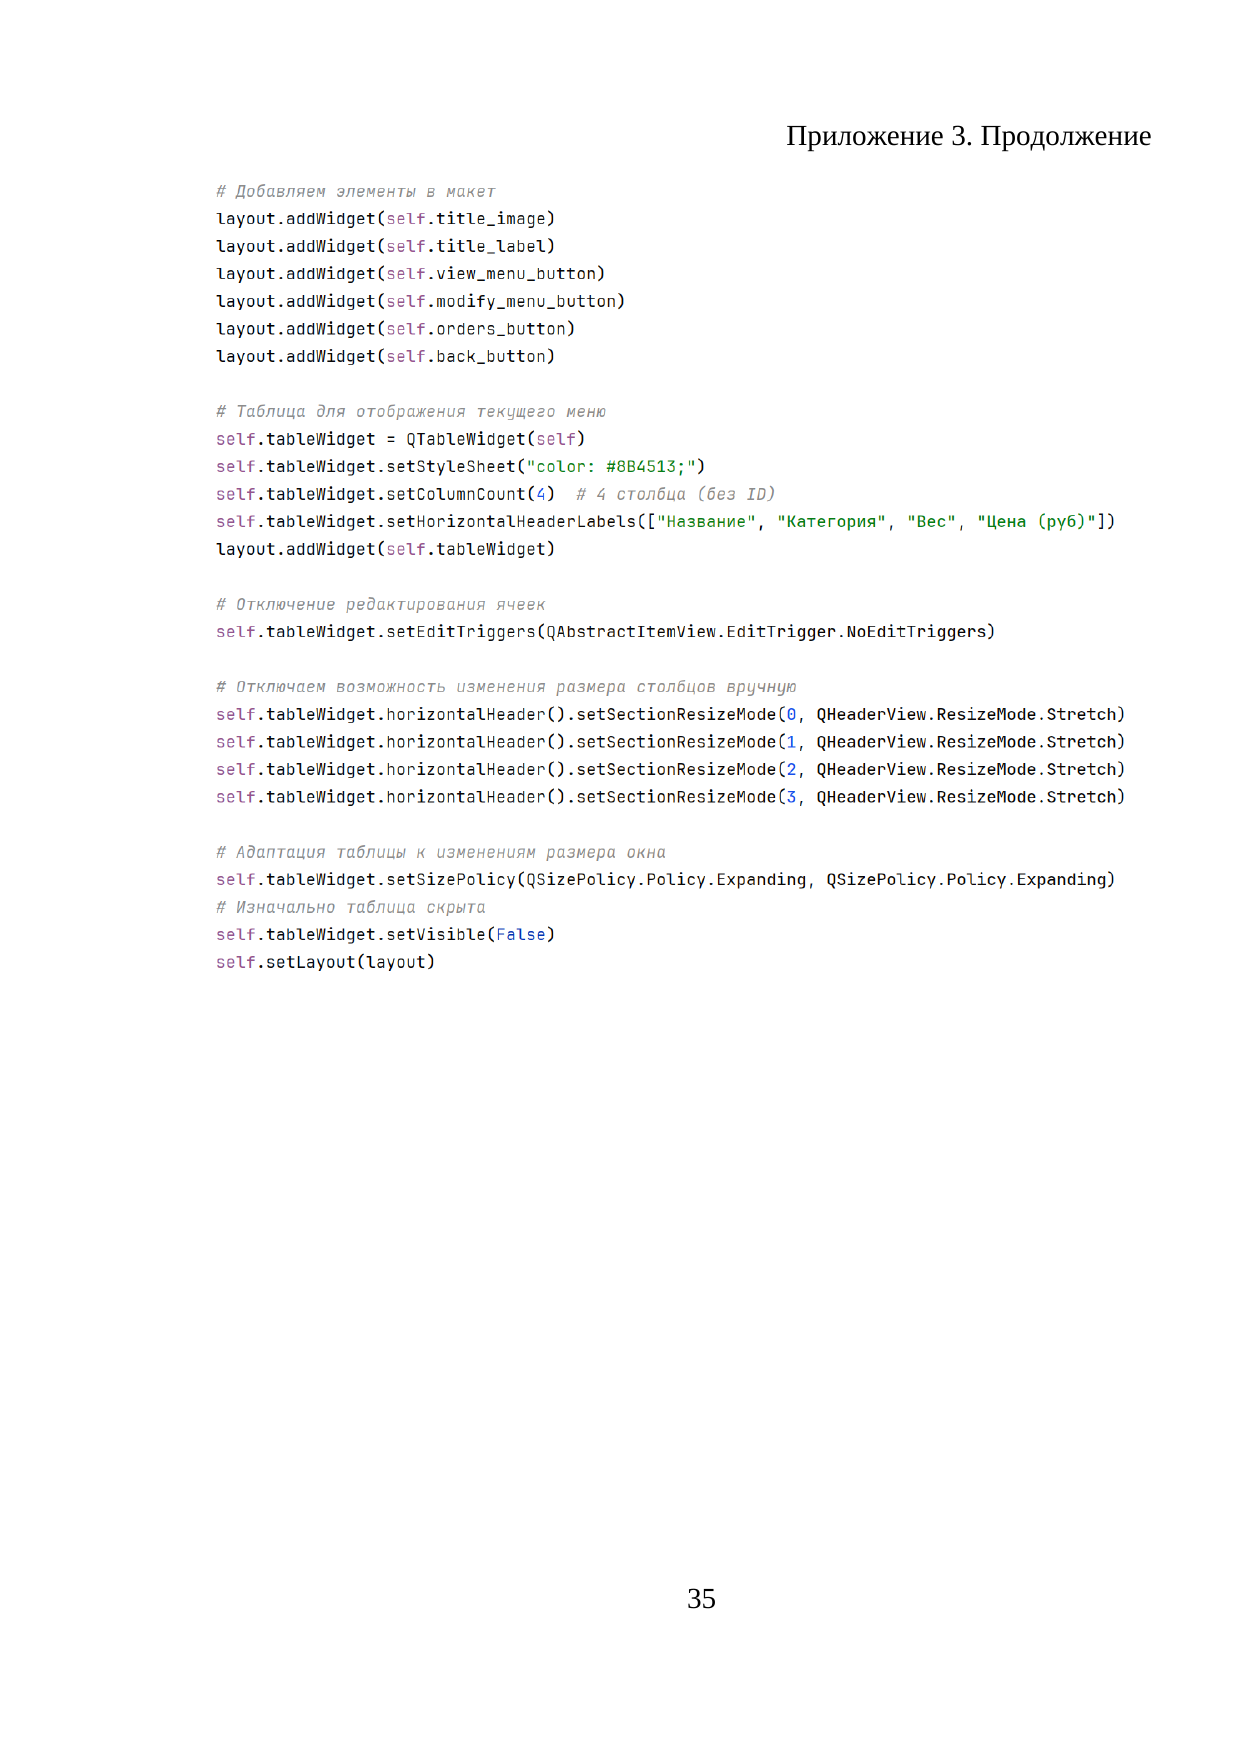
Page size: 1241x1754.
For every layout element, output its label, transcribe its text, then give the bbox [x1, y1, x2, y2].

text Приложение 3. Продолжение [177, 118, 1152, 152]
picture [177, 168, 1152, 974]
